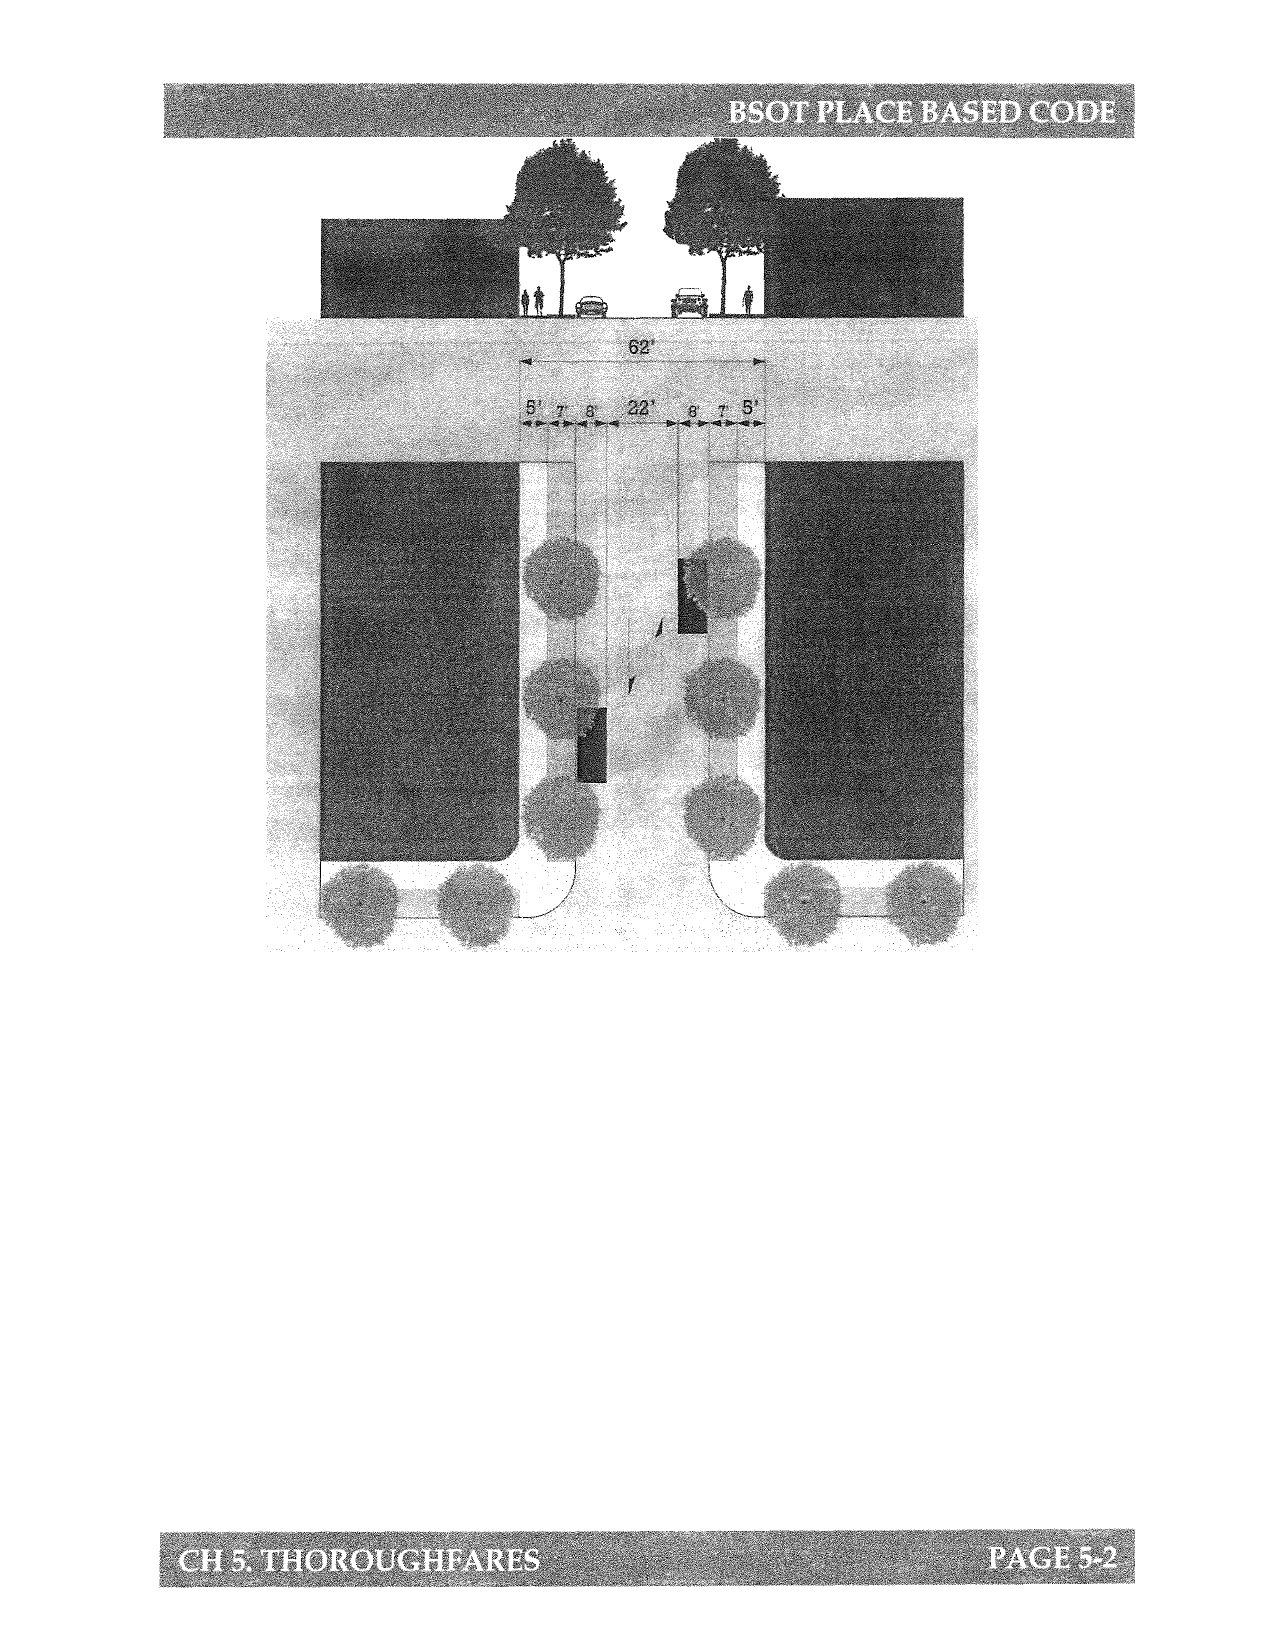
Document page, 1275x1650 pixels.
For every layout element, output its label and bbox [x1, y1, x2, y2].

picture [158, 1527, 1137, 1588]
picture [163, 81, 1136, 952]
